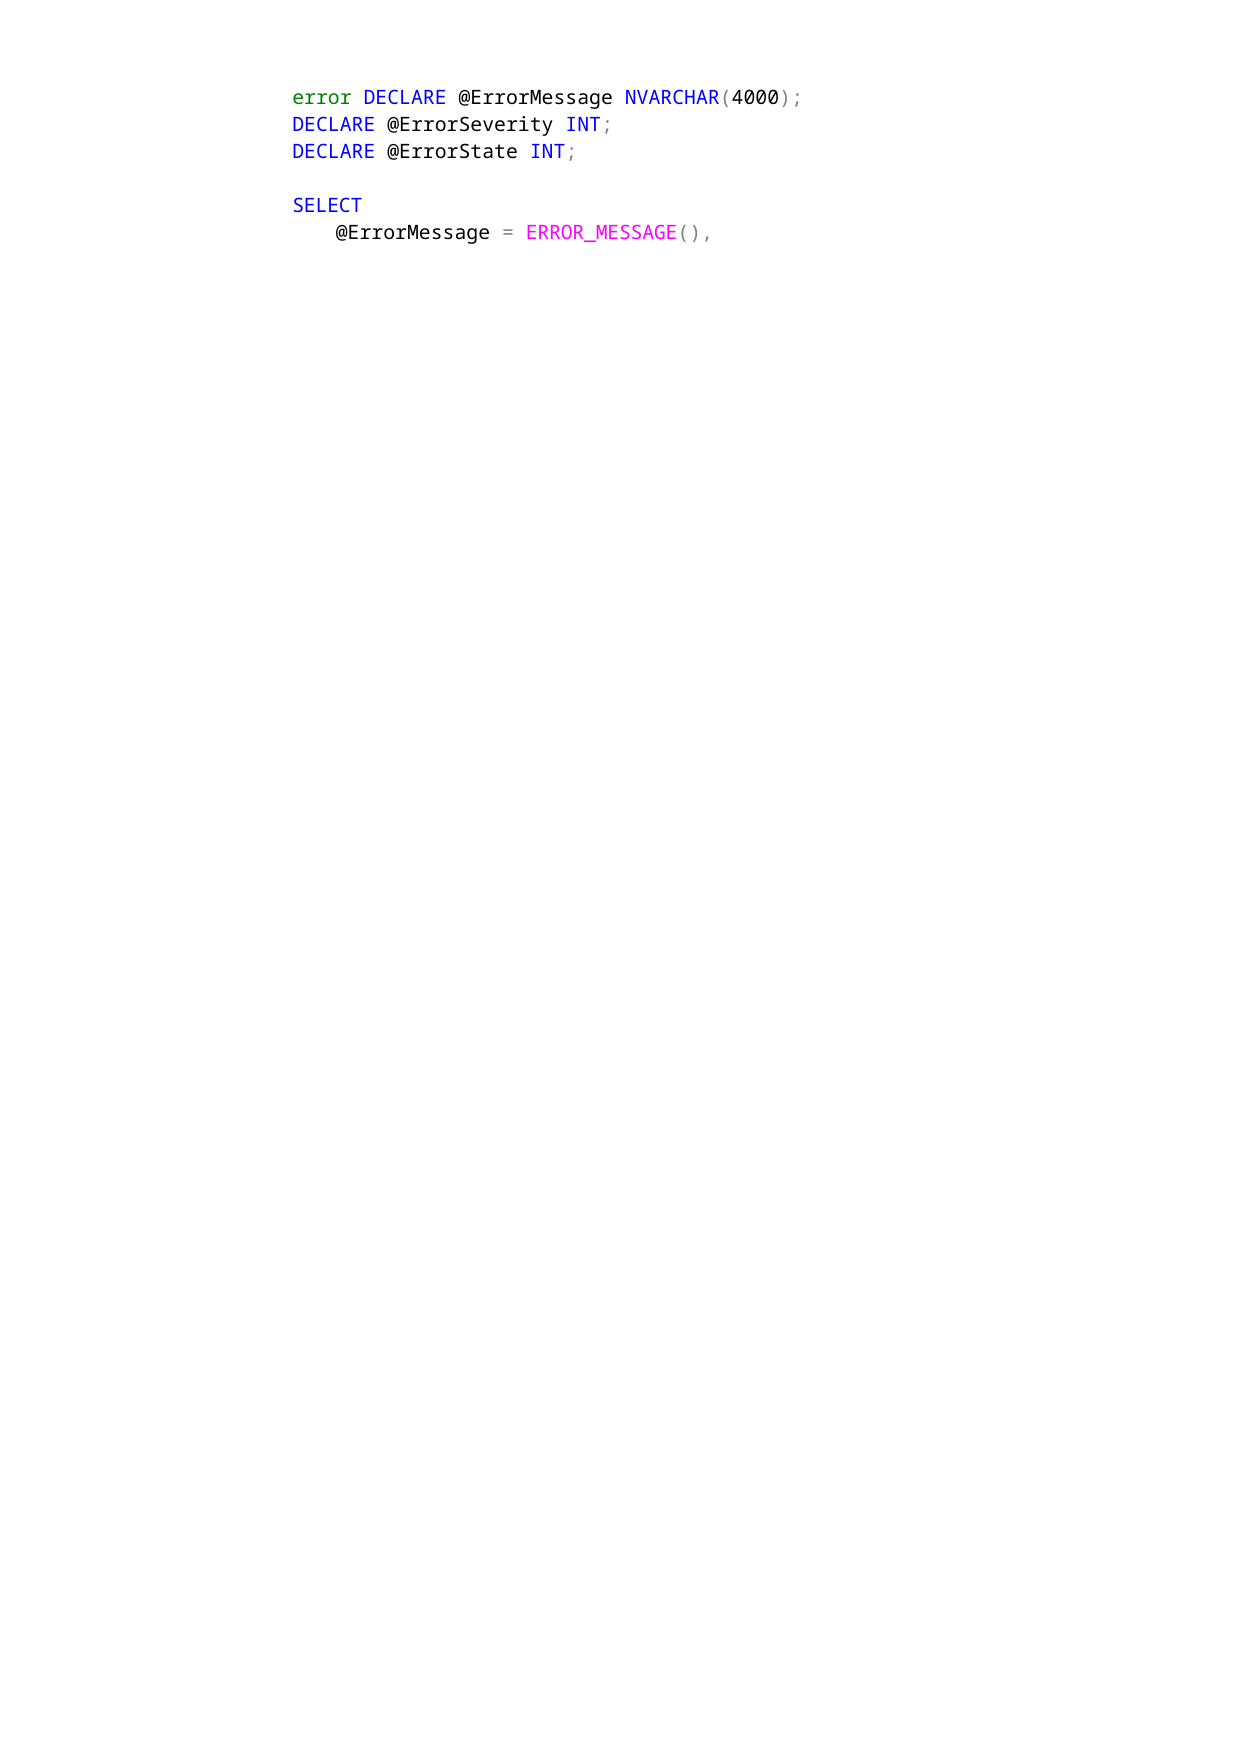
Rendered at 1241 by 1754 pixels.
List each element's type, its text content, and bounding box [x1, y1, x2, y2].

text @ErrorMessage = ERROR_MESSAGE(), [336, 218, 1137, 245]
subtitle SELECT [292, 191, 1137, 218]
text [292, 83, 969, 110]
text DECLARE @ErrorSeverity INT; DECLARE @ErrorState INT; [292, 110, 632, 164]
